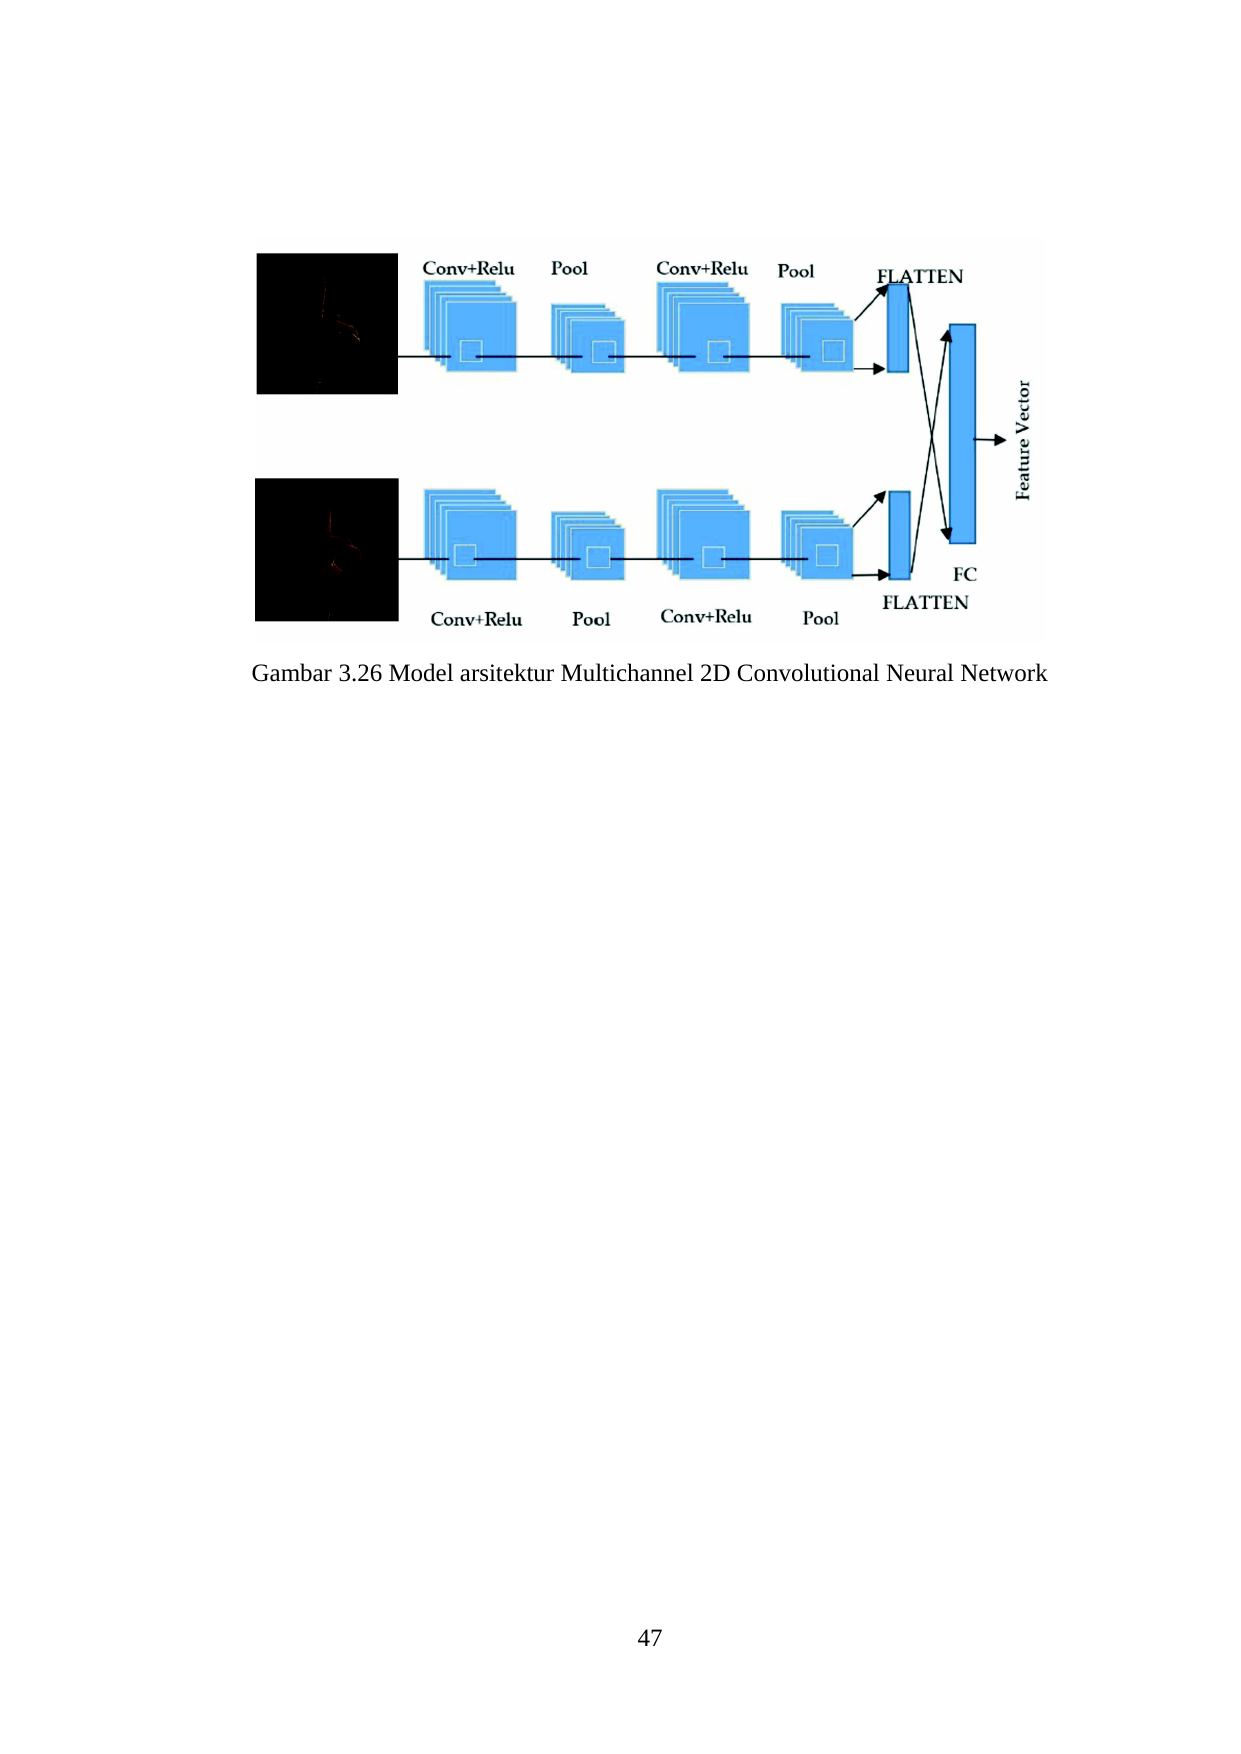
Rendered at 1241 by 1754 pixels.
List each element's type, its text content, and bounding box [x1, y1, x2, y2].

picture [255, 236, 1045, 644]
